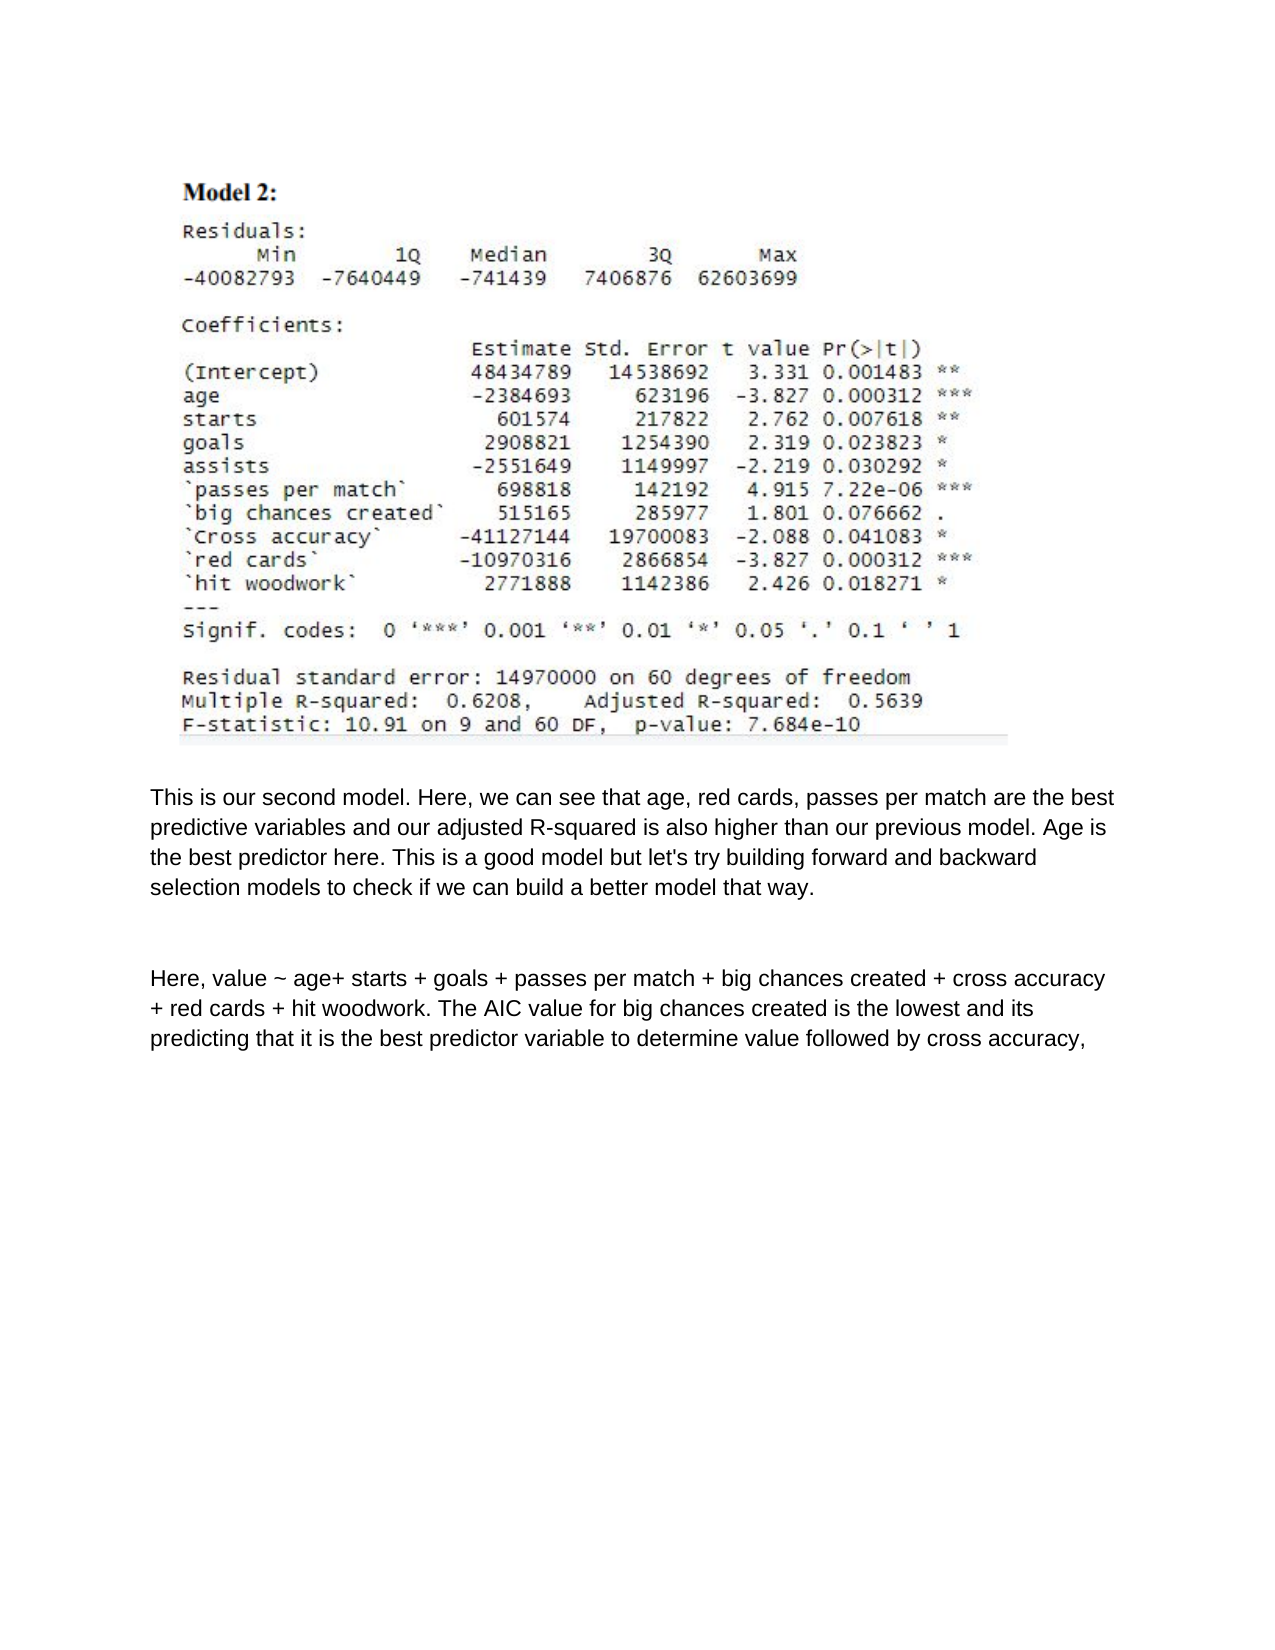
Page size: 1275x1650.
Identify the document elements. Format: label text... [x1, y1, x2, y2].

text This is our second model. Here, we can see that age, red cards, passes per match are the best predictive variables and our adjusted R-squared is also higher than our previous model. Age is the best predictor here. This is a good model but let's try building forward and backward selection models to check if we can build a better model that way. [150, 783, 1125, 901]
picture [150, 150, 1030, 780]
text Here, value ~ age+ starts + goals + passes per match + big chances created + cross accuracy + red cards + hit woodwork. The AIC value for big chances created is the lowest and its predicting that it is the best predictor variable to determine value followed by cross accuracy, assists, etc. This is a good model as it even tells us the order in which these variables are good predictors [150, 965, 1125, 1052]
